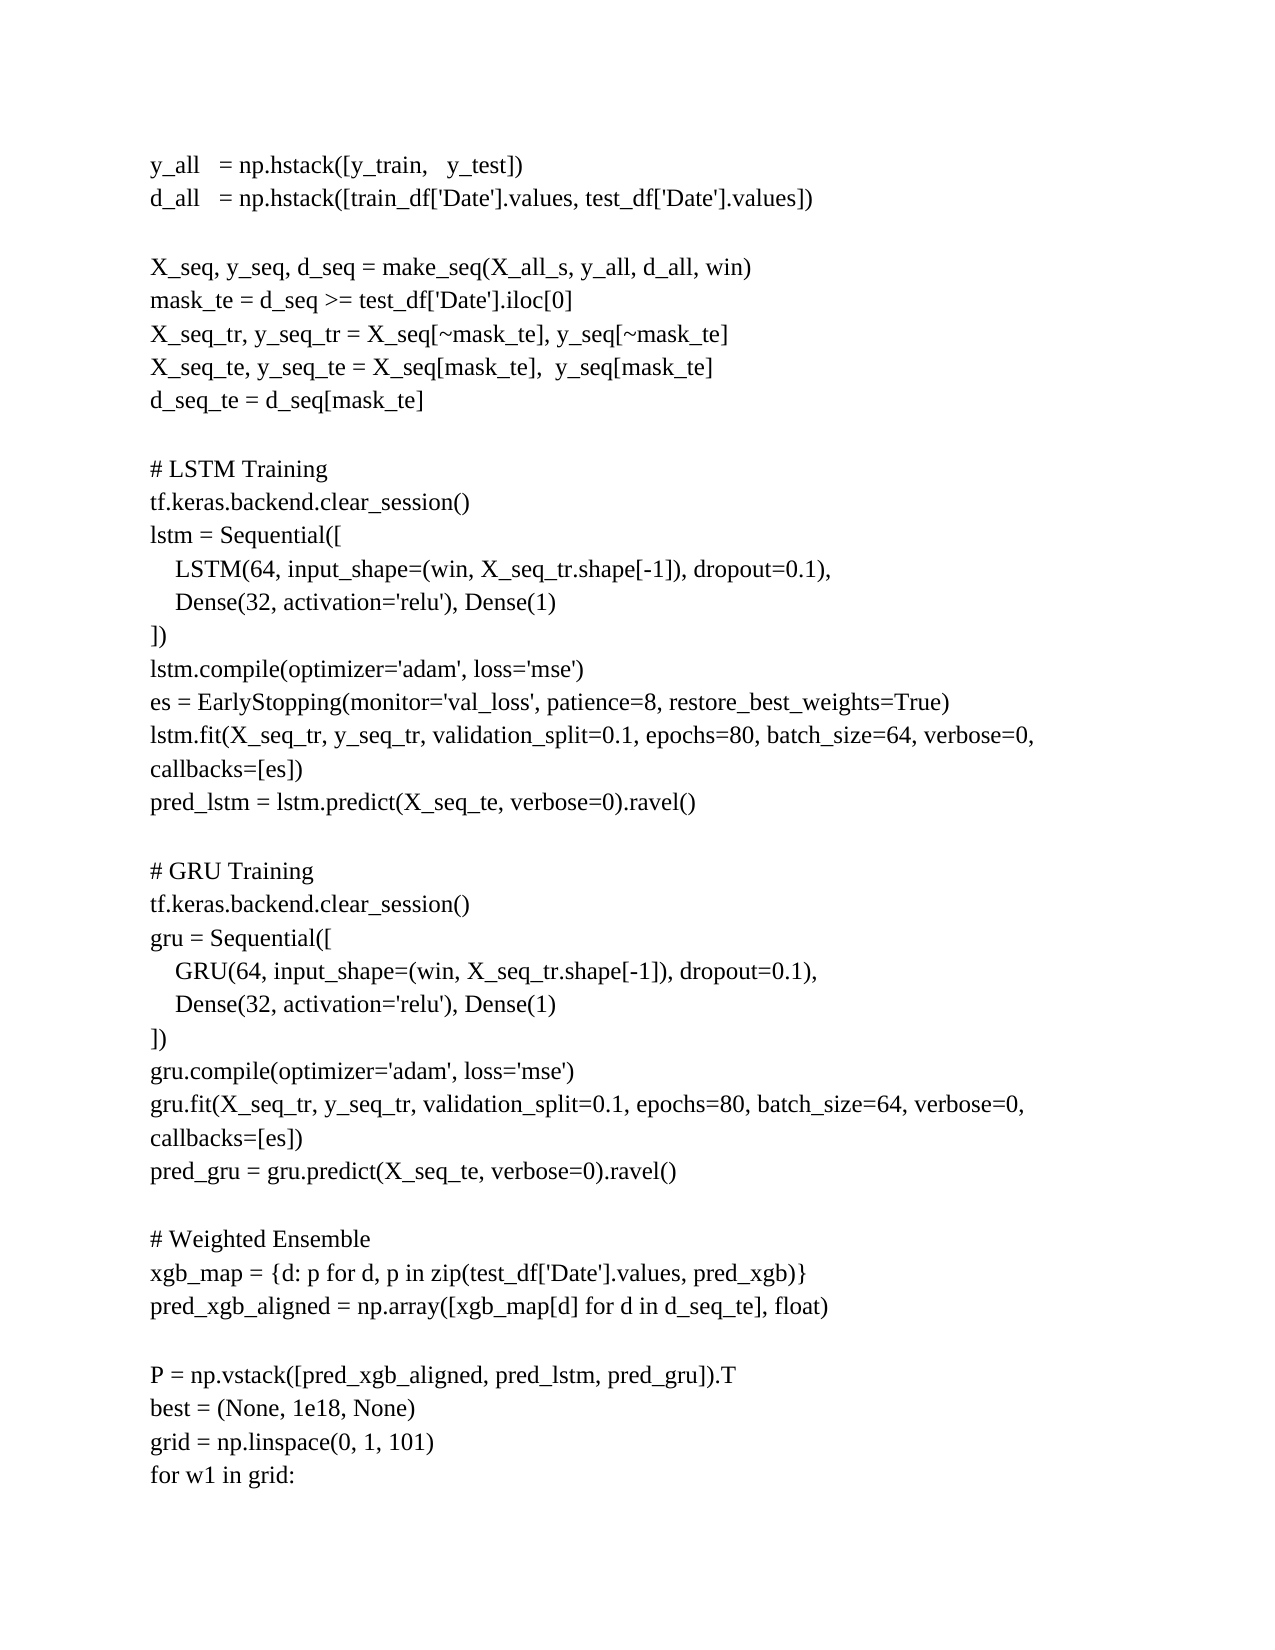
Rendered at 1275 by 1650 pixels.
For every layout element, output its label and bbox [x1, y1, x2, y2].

text [150, 150, 1125, 1489]
